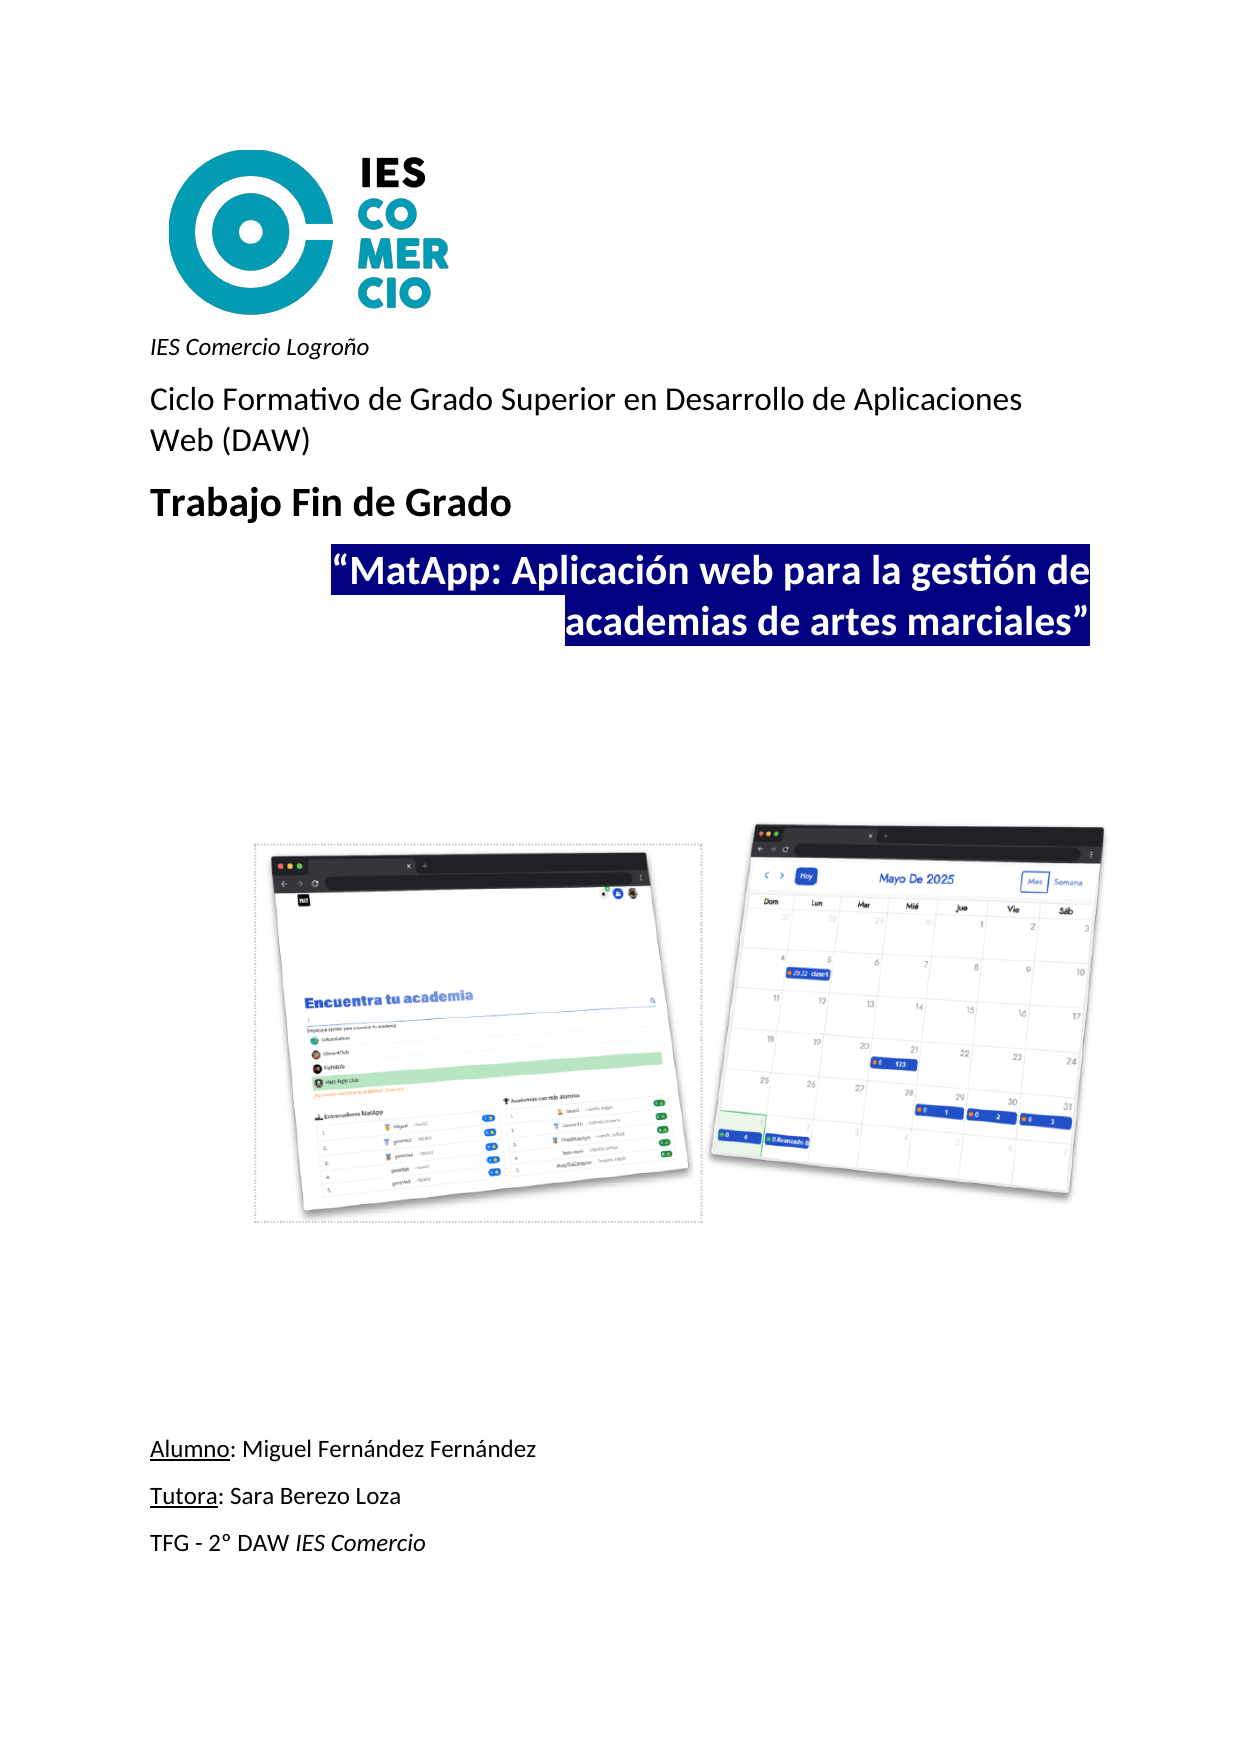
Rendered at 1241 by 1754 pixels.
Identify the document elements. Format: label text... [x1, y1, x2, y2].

text IES Comercio Logroño [150, 331, 1090, 362]
text Tutora: Sara Berezo Loza [150, 1480, 1090, 1511]
text TFG - 2º DAW IES Comercio [150, 1528, 1090, 1558]
text “MatApp: Aplicación web para la gestión de academias de artes marciales” [150, 544, 565, 646]
text Alumno: Miguel Fernández Fernández [150, 1433, 1090, 1464]
text Trabajo Fin de Grado [150, 476, 1090, 527]
text Ciclo Formativo de Grado Superior en Desarrollo de Aplicaciones Web (DAW) [150, 378, 1090, 460]
